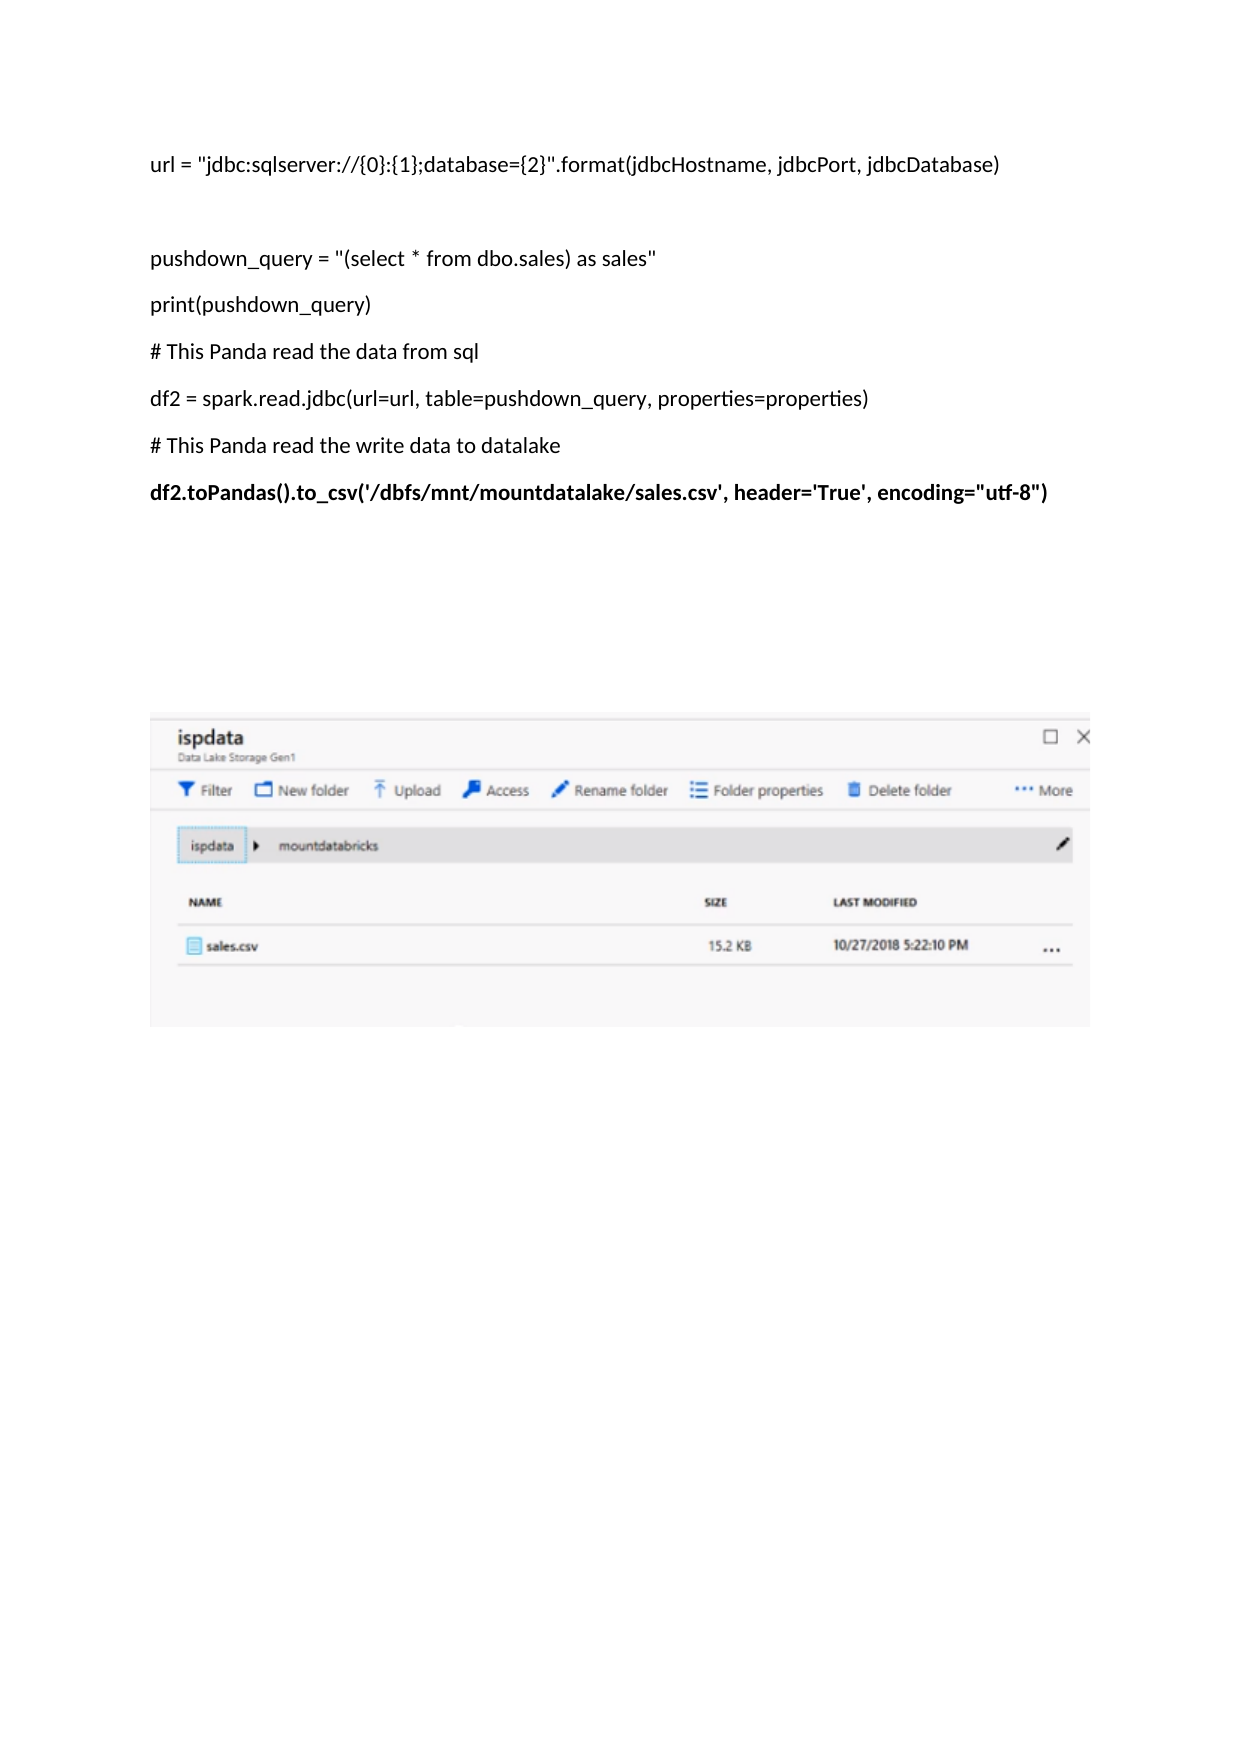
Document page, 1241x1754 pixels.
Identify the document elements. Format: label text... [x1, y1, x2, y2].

text url = "jdbc:sqlserver://{0}:{1};database={2}".format(jdbcHostname, jdbcPort, jdbcDatabase) [150, 150, 1090, 178]
picture [150, 712, 1091, 1027]
text df2.toPandas().to_csv('/dbfs/mnt/mountdatalake/sales.csv', header='True', encoding="utf-8") [150, 478, 1090, 506]
text pushdown_query = "(select * from dbo.sales) as sales" [150, 244, 1090, 272]
text # This Panda read the data from sql [150, 337, 1090, 366]
text df2 = spark.read.jdbc(url=url, table=pushdown_query, properties=properties) [150, 384, 1090, 412]
text # This Panda read the write data to datalake [150, 431, 1090, 459]
text print(pushdown_query) [150, 291, 1090, 319]
